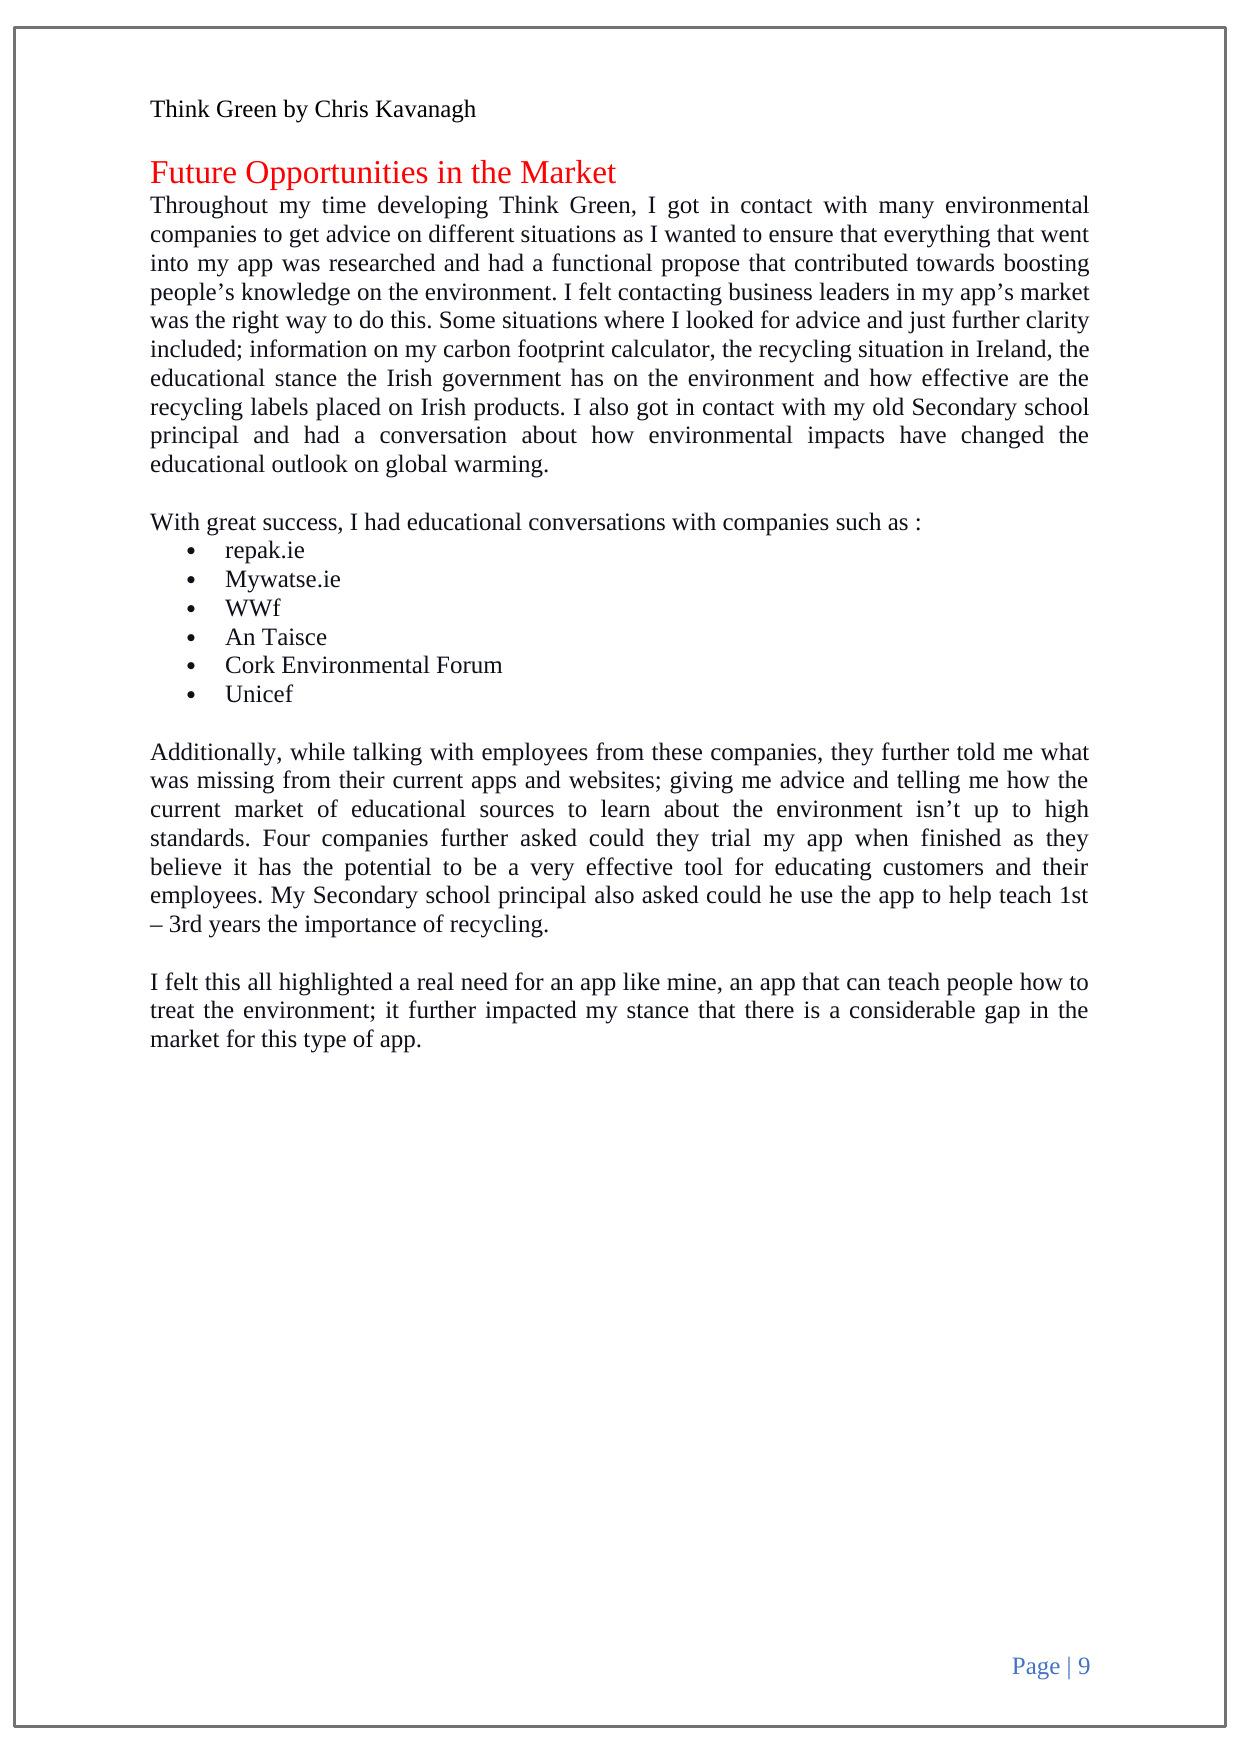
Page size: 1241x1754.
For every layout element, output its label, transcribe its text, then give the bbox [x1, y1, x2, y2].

list Unicef [187, 679, 1090, 708]
text Throughout my time developing Think Green, I got in contact with many environmental companies to get advice on different situations as I wanted to ensure that everything that went into my app was researched and had a functional propose that contributed towards boosting people’s knowledge on the environment. I felt contacting business leaders in my app’s market was the right way to do this. Some situations where I looked for advice and just further clarity included; information on my carbon footprint calculator, the recycling situation in Ireland, the educational stance the Irish government has on the environment and how effective are the recycling labels placed on Irish products. I also got in contact with my old Secondary school principal and had a conversation about how environmental impacts have changed the educational outlook on global warming. [150, 190, 1090, 478]
list Cork Environmental Forum [187, 650, 1090, 679]
text Additionally, while talking with employees from these companies, they further told me what was missing from their current apps and websites; giving me advice and telling me how the current market of educational sources to learn about the environment isn’t up to high standards. Four companies further asked could they trial my app when finished as they believe it has the potential to be a very effective tool for educating customers and their employees. My Secondary school principal also asked could he use the app to help teach 1st – 3rd years the importance of recycling. [150, 737, 1090, 938]
text I felt this all highlighted a real need for an app like mine, an app that can teach people how to treat the environment; it further impacted my stance that there is a considerable gap in the market for this type of app. [150, 967, 1090, 1053]
text With great success, I had educational conversations with companies such as : [150, 507, 1090, 535]
list An Taisce [187, 622, 1090, 650]
subtitle Future Opportunities in the Market [150, 152, 1090, 190]
list repak.ie [187, 535, 1090, 564]
list Mywatse.ie [187, 564, 1090, 593]
list WWf [187, 593, 1090, 622]
